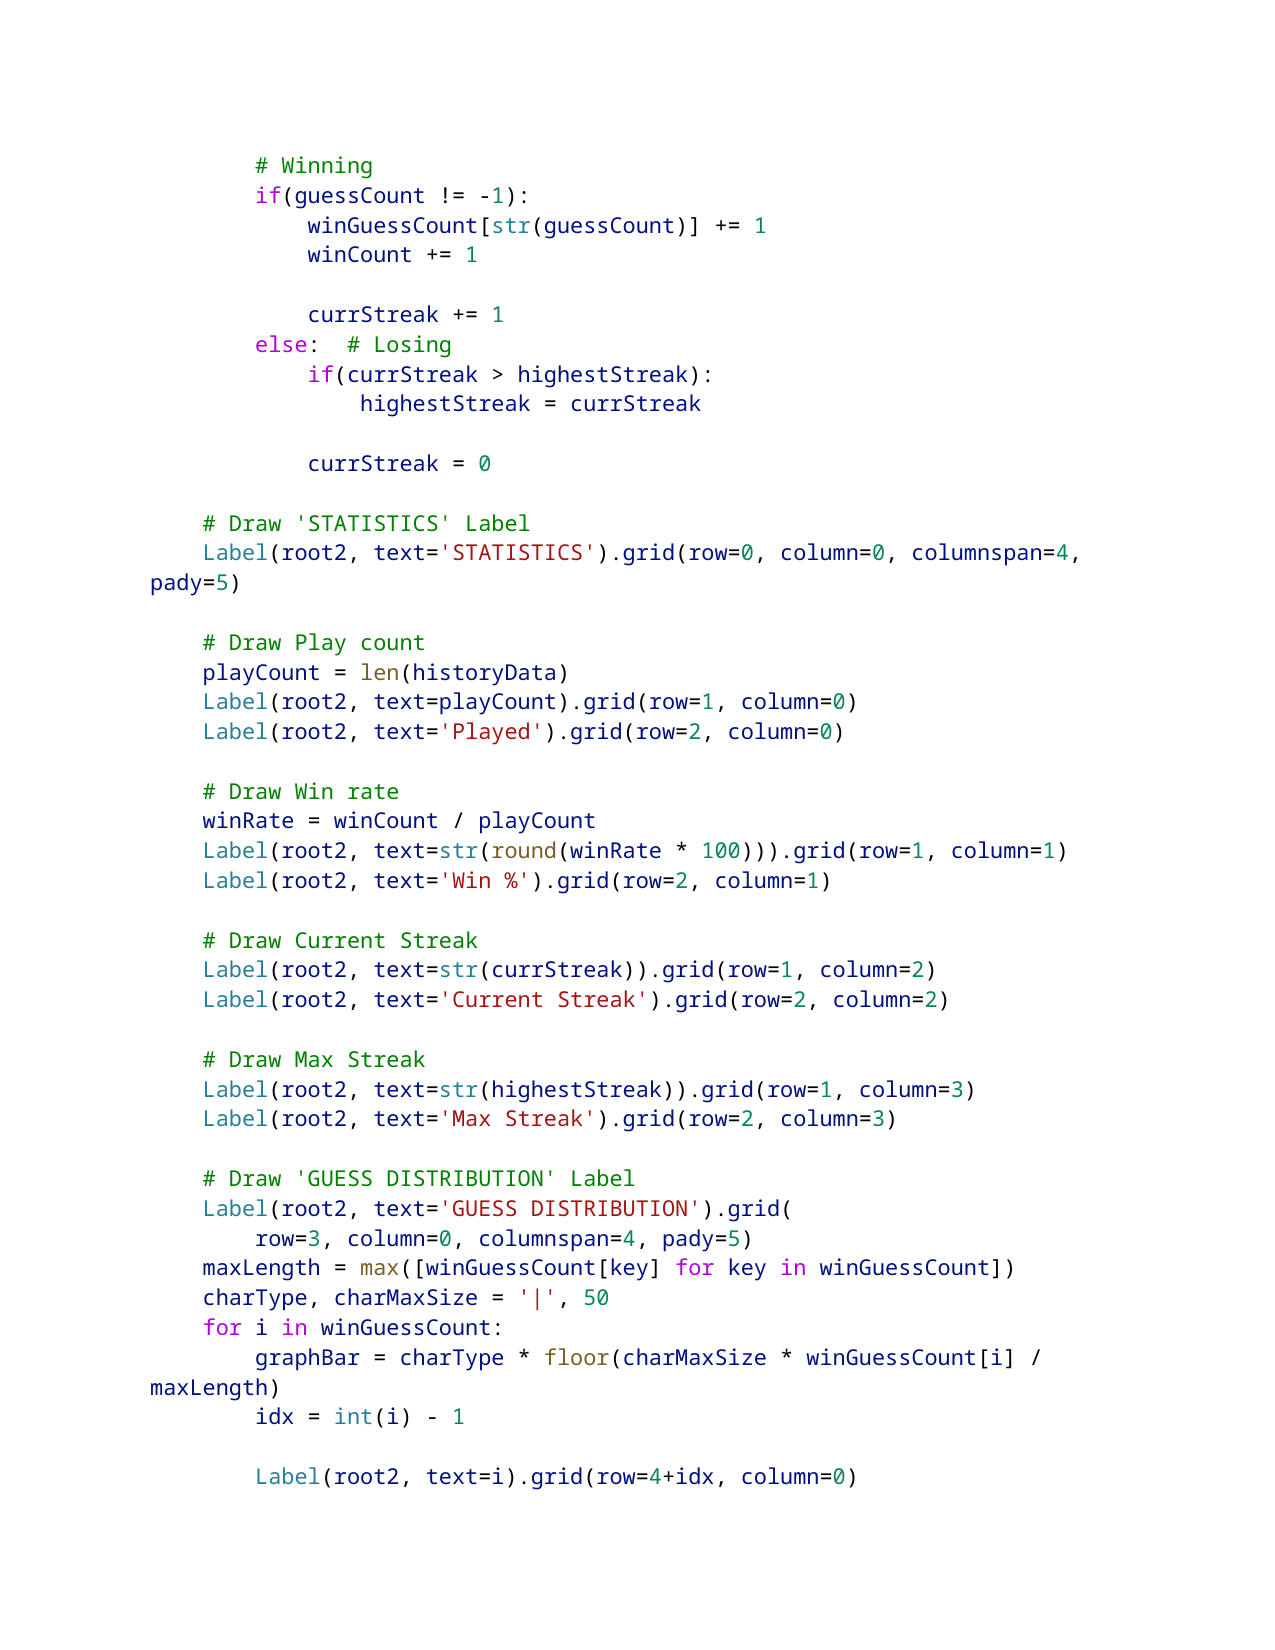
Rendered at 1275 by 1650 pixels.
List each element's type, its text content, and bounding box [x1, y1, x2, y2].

text winRate = winCount / playCount [150, 805, 1125, 835]
text # Draw Win rate [150, 776, 1125, 805]
text Label(root2, text='Win %').grid(row=2, column=1) [150, 865, 1125, 895]
text Label(root2, text=str(currStreak)).grid(row=1, column=2) [150, 954, 1125, 984]
text maxLength = max([winGuessCount[key] for key in winGuessCount]) [150, 1252, 1125, 1282]
text # Winning [150, 150, 1125, 180]
text if(guessCount != -1): [150, 180, 1125, 209]
text Label(root2, text=str(highestStreak)).grid(row=1, column=3) [150, 1073, 1125, 1103]
text winGuessCount[str(guessCount)] += 1 [150, 209, 1125, 239]
text # Draw 'STATISTICS' Label [150, 507, 1125, 537]
text else: # Losing [150, 329, 1125, 358]
text Label(root2, text='Played').grid(row=2, column=0) [150, 716, 1125, 746]
text Label(root2, text='Max Streak').grid(row=2, column=3) [150, 1103, 1125, 1133]
text highestStreak = currStreak [150, 388, 1125, 418]
text charType, charMaxSize = '|', 50 [150, 1282, 1125, 1312]
text # Draw Max Streak [150, 1044, 1125, 1073]
text row=3, column=0, columnspan=4, pady=5) [150, 1222, 1125, 1252]
text if(currStreak > highestStreak): [150, 358, 1125, 388]
text currStreak = 0 [150, 448, 1125, 478]
text Label(root2, text='STATISTICS').grid(row=0, column=0, columnspan=4, pady=5) [150, 537, 1125, 597]
text currStreak += 1 [150, 299, 1125, 329]
text winCount += 1 [150, 239, 1125, 269]
text Label(root2, text='GUESS DISTRIBUTION').grid( [150, 1193, 1125, 1222]
text Label(root2, text=playCount).grid(row=1, column=0) [150, 686, 1125, 716]
text Label(root2, text=str(round(winRate * 100))).grid(row=1, column=1) [150, 835, 1125, 865]
text playCount = len(historyData) [150, 656, 1125, 686]
text idx = int(i) - 1 [150, 1401, 1125, 1431]
text Label(root2, text='Current Streak').grid(row=2, column=2) [150, 984, 1125, 1014]
text graphBar = charType * floor(charMaxSize * winGuessCount[i] / maxLength) [150, 1342, 1125, 1401]
text # Draw 'GUESS DISTRIBUTION' Label [150, 1163, 1125, 1193]
text # Draw Current Streak [150, 924, 1125, 954]
text Label(root2, text=i).grid(row=4+idx, column=0) [150, 1461, 1125, 1491]
text for i in winGuessCount: [150, 1312, 1125, 1342]
text # Draw Play count [150, 627, 1125, 656]
